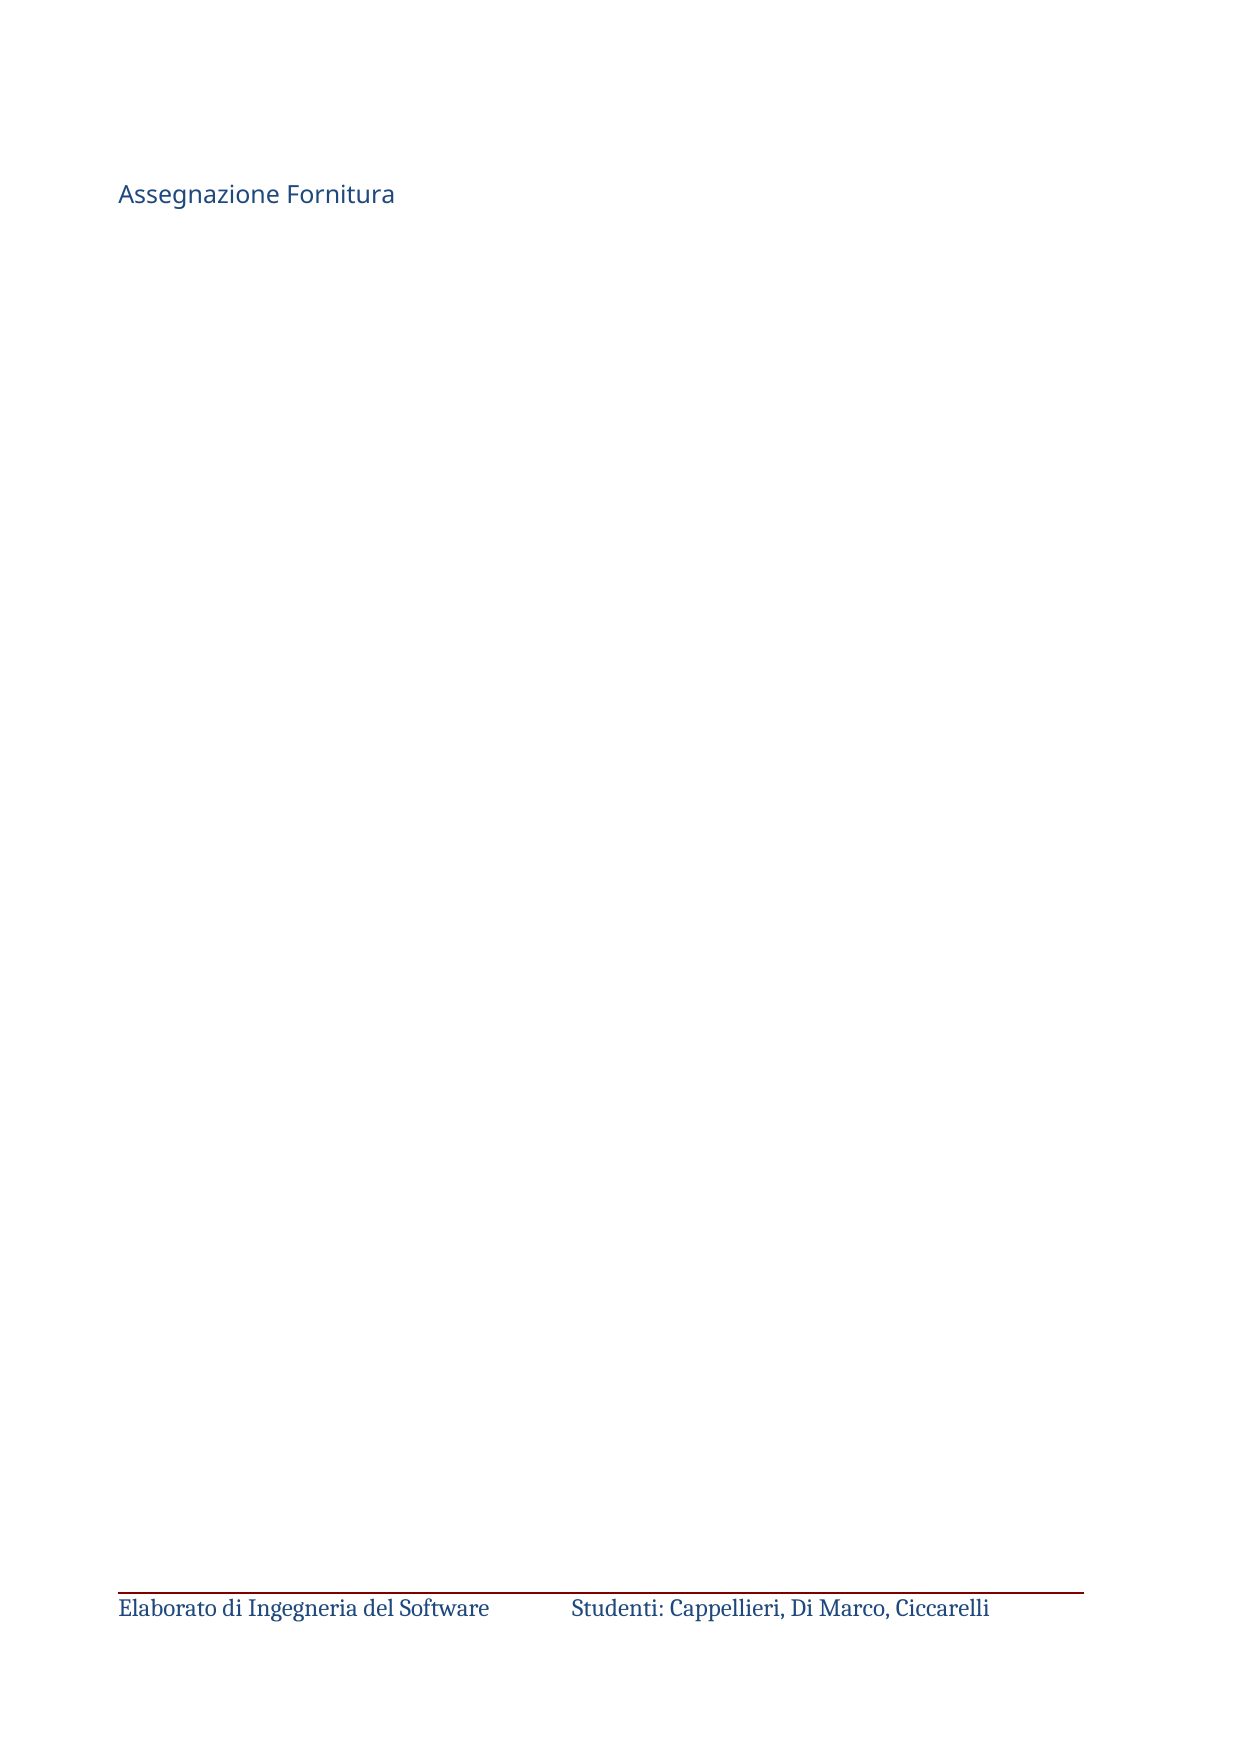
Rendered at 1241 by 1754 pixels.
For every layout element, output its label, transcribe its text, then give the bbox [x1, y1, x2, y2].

text Assegnazione Fornitura [118, 176, 1122, 210]
